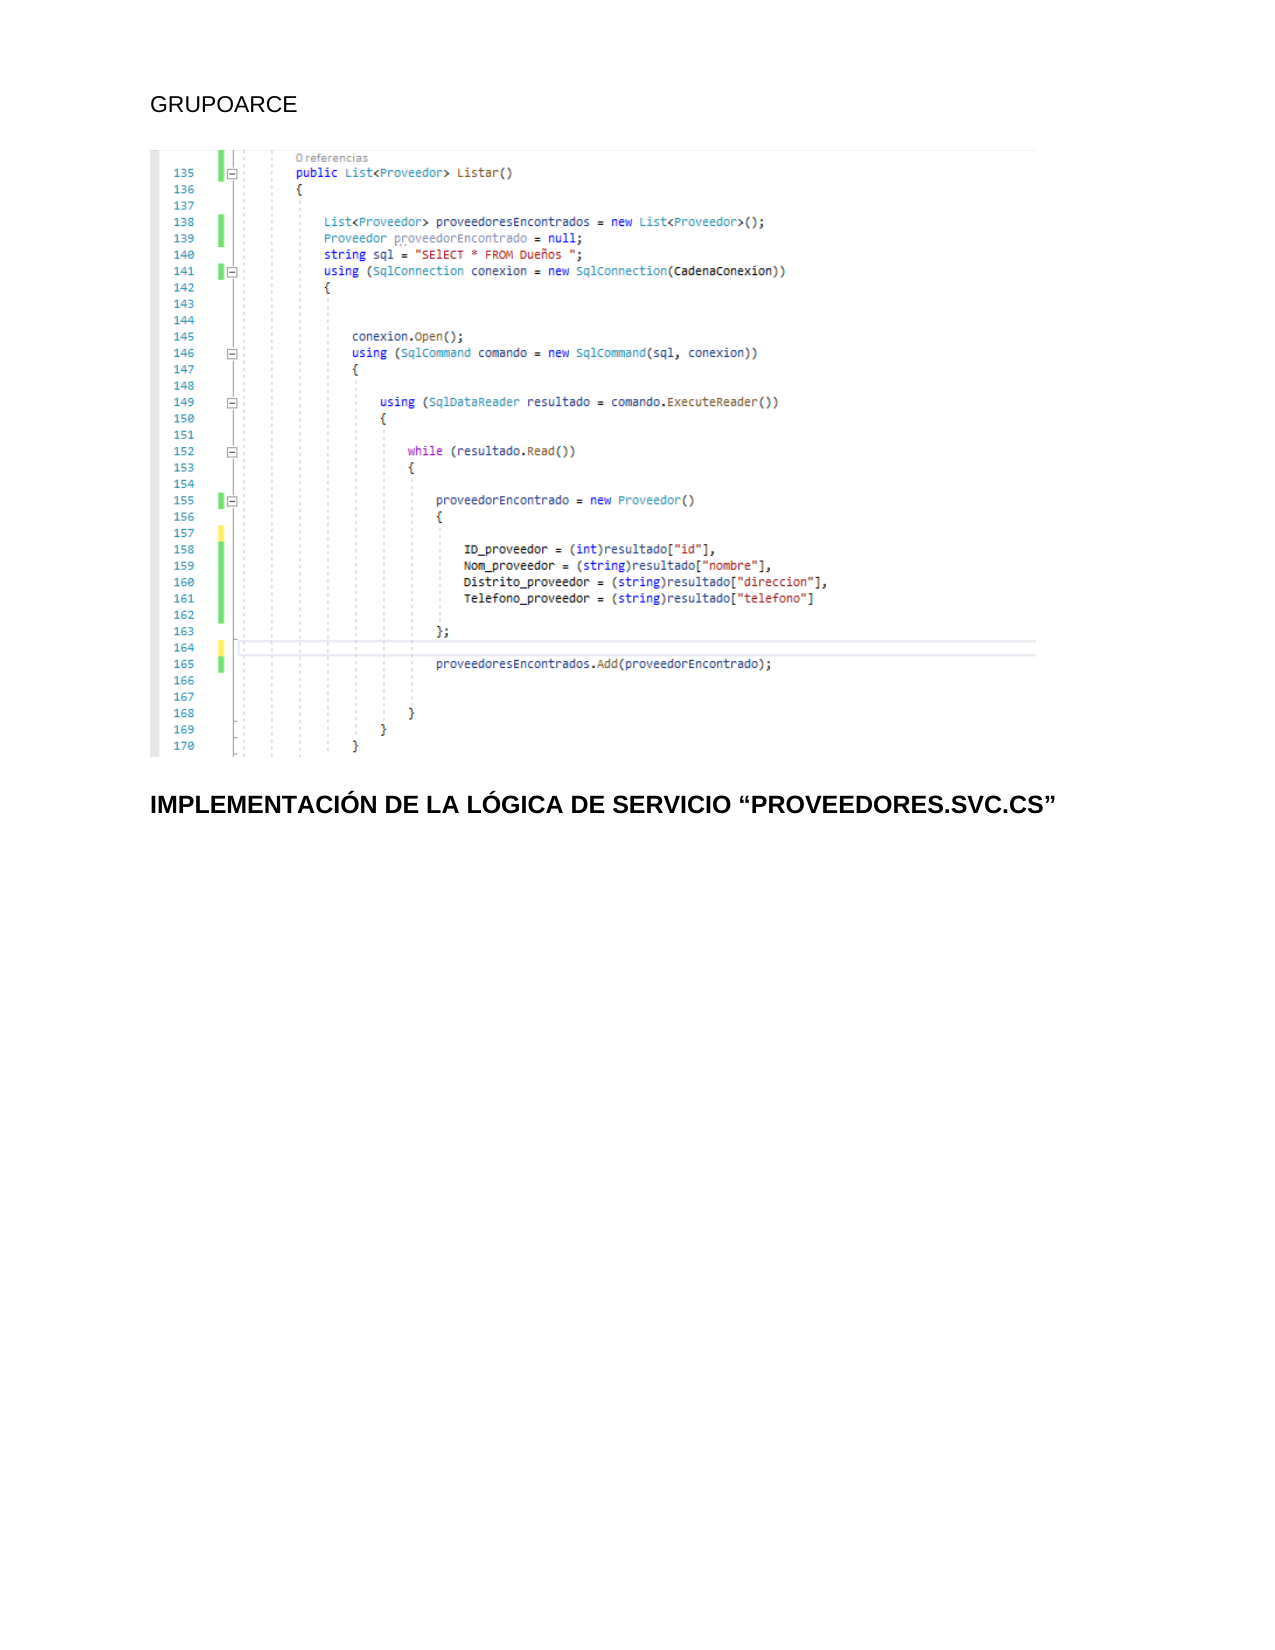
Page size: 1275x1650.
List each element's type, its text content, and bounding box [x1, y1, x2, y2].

picture [150, 150, 1036, 757]
text IMPLEMENTACIÓN DE LA LÓGICA DE SERVICIO “PROVEEDORES.SVC.CS” [150, 790, 1125, 819]
